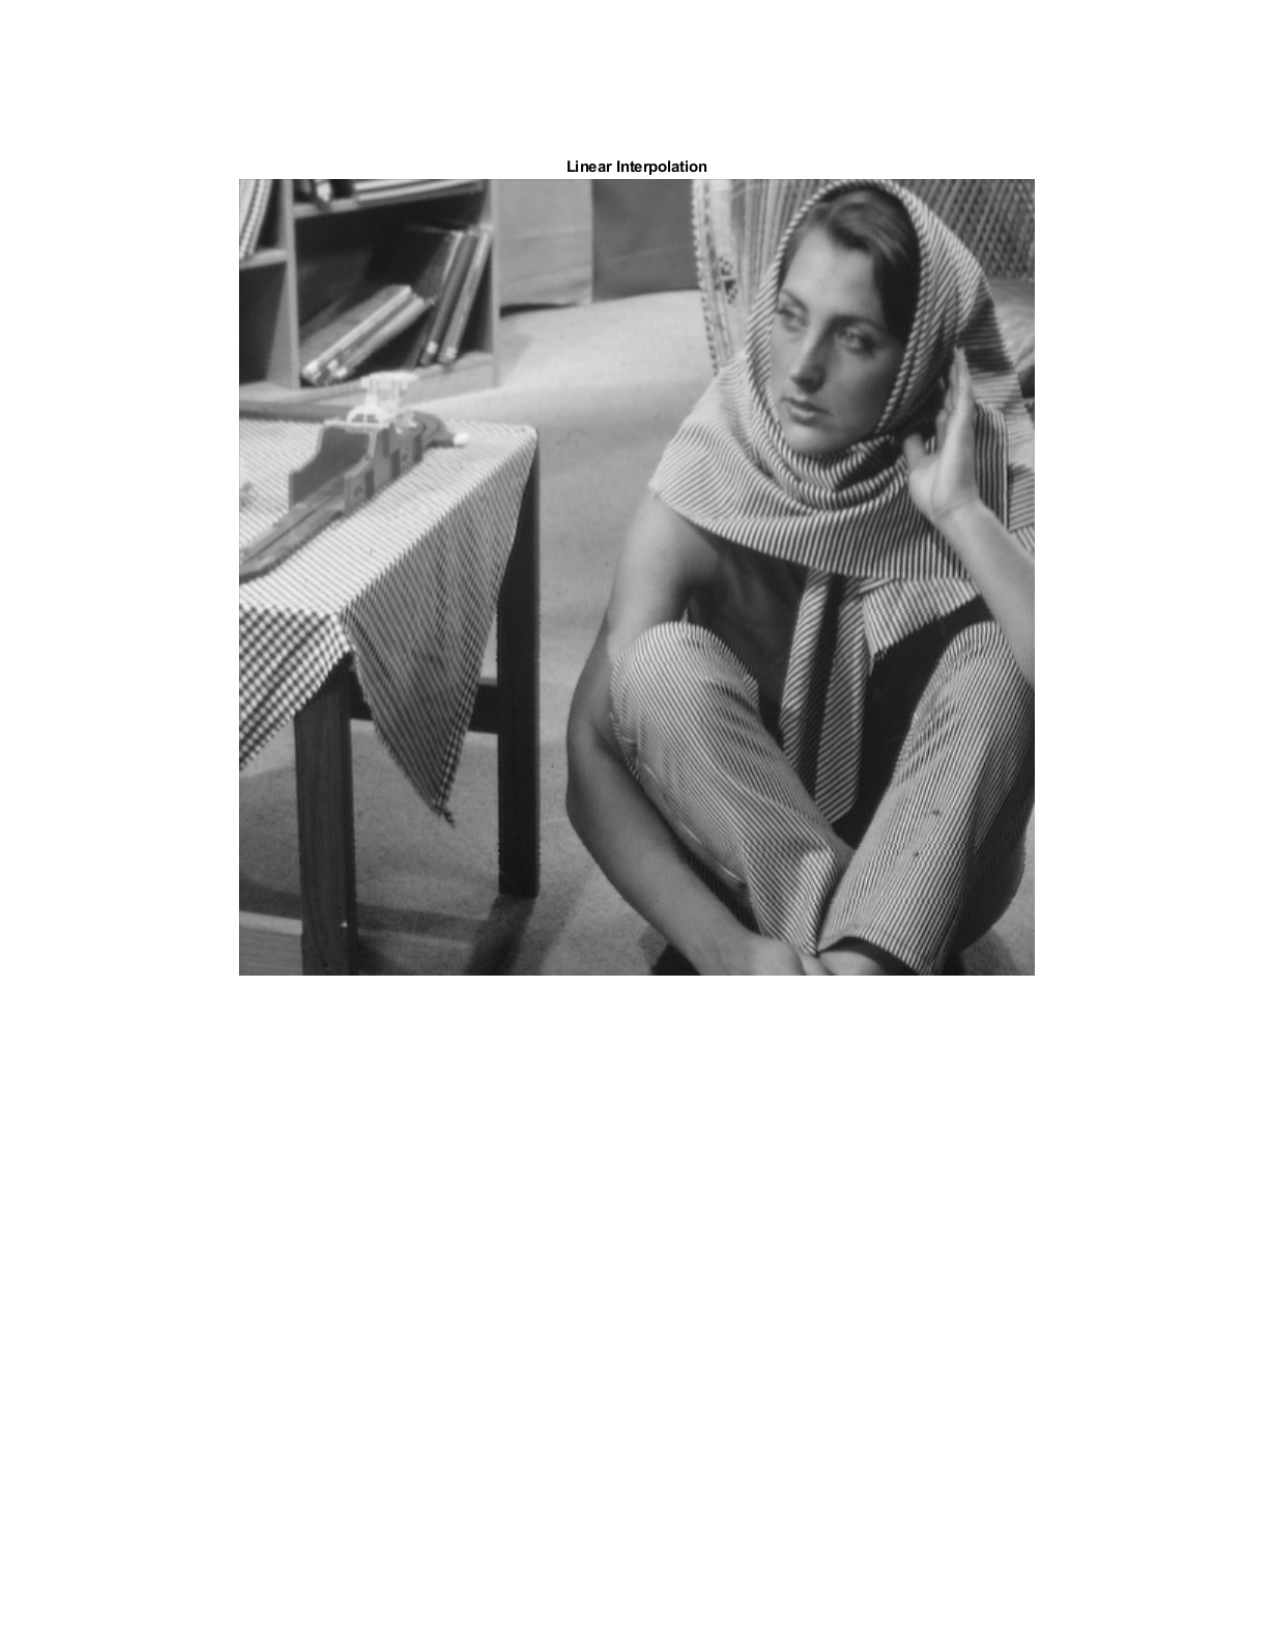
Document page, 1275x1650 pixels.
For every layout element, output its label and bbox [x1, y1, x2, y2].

picture [150, 150, 1125, 1042]
